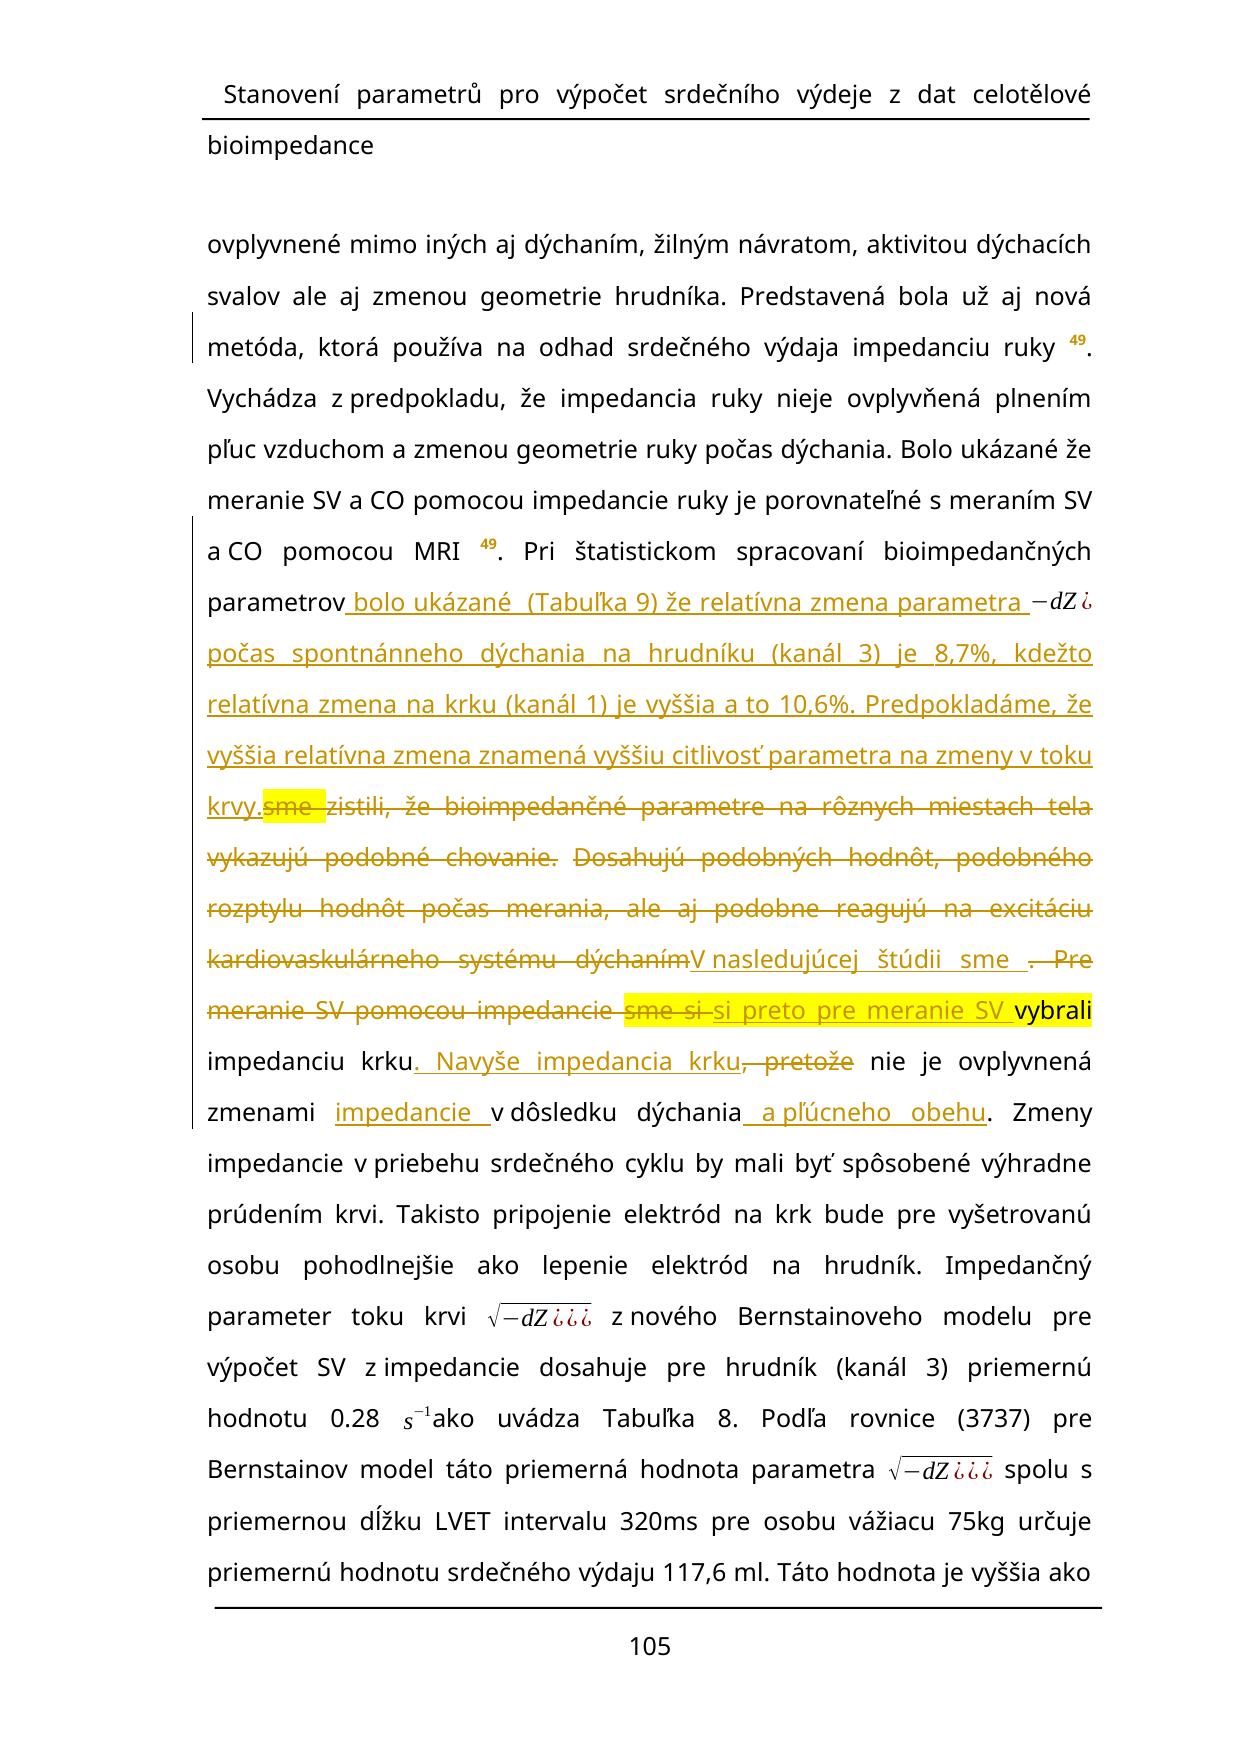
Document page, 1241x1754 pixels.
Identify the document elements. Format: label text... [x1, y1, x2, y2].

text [207, 227, 1092, 664]
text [207, 1014, 1092, 1588]
